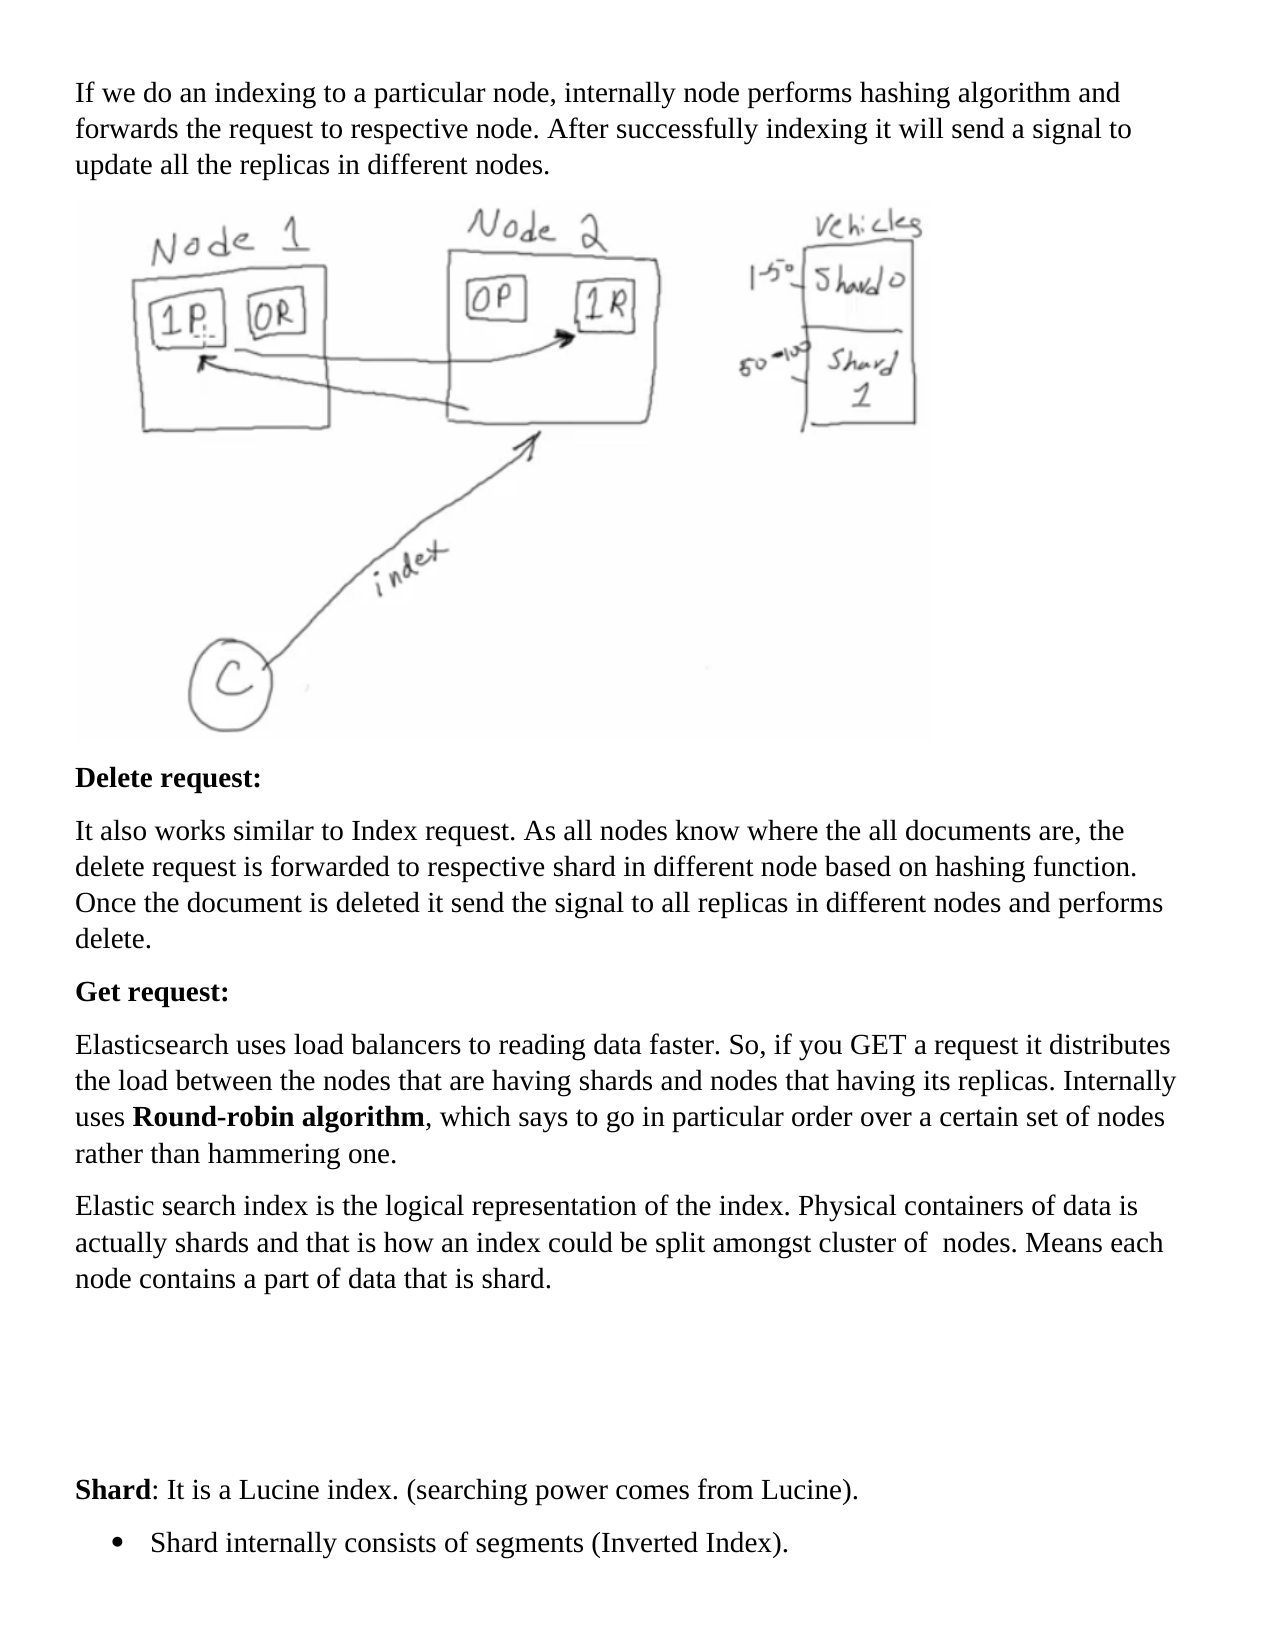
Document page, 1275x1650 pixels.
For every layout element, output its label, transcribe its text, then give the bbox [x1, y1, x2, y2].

text Elastic search index is the logical representation of the index. Physical containers of data is actually shards and that is how an index could be split amongst cluster of nodes. Means each node contains a part of data that is shard. [75, 1188, 1200, 1294]
picture [75, 200, 933, 742]
text Delete request: [75, 760, 1200, 794]
text It also works similar to Index request. As all nodes know where the all documents are, the delete request is forwarded to respective shard in different node based on hashing function. Once the document is deleted it send the signal to all replicas in different nodes and performs delete. [75, 813, 1200, 955]
text Get request: [75, 974, 1200, 1008]
text Shard: It is a Lucine index. (searching power comes from Lucine). [75, 1472, 1200, 1506]
text If we do an indexing to a particular node, internally node performs hashing algorithm and forwards the request to respective node. After successfully indexing it will send a signal to update all the replicas in different nodes. [75, 75, 1200, 181]
text Elasticsearch uses load balancers to reading data faster. So, if you GET a request it distributes the load between the nodes that are having shards and nodes that having its replicas. Internally uses Round-robin algorithm, which says to go in particular order over a certain set of nodes rather than hammering one. [75, 1027, 1200, 1169]
list Shard internally consists of segments (Inverted Index). [112, 1525, 1200, 1558]
